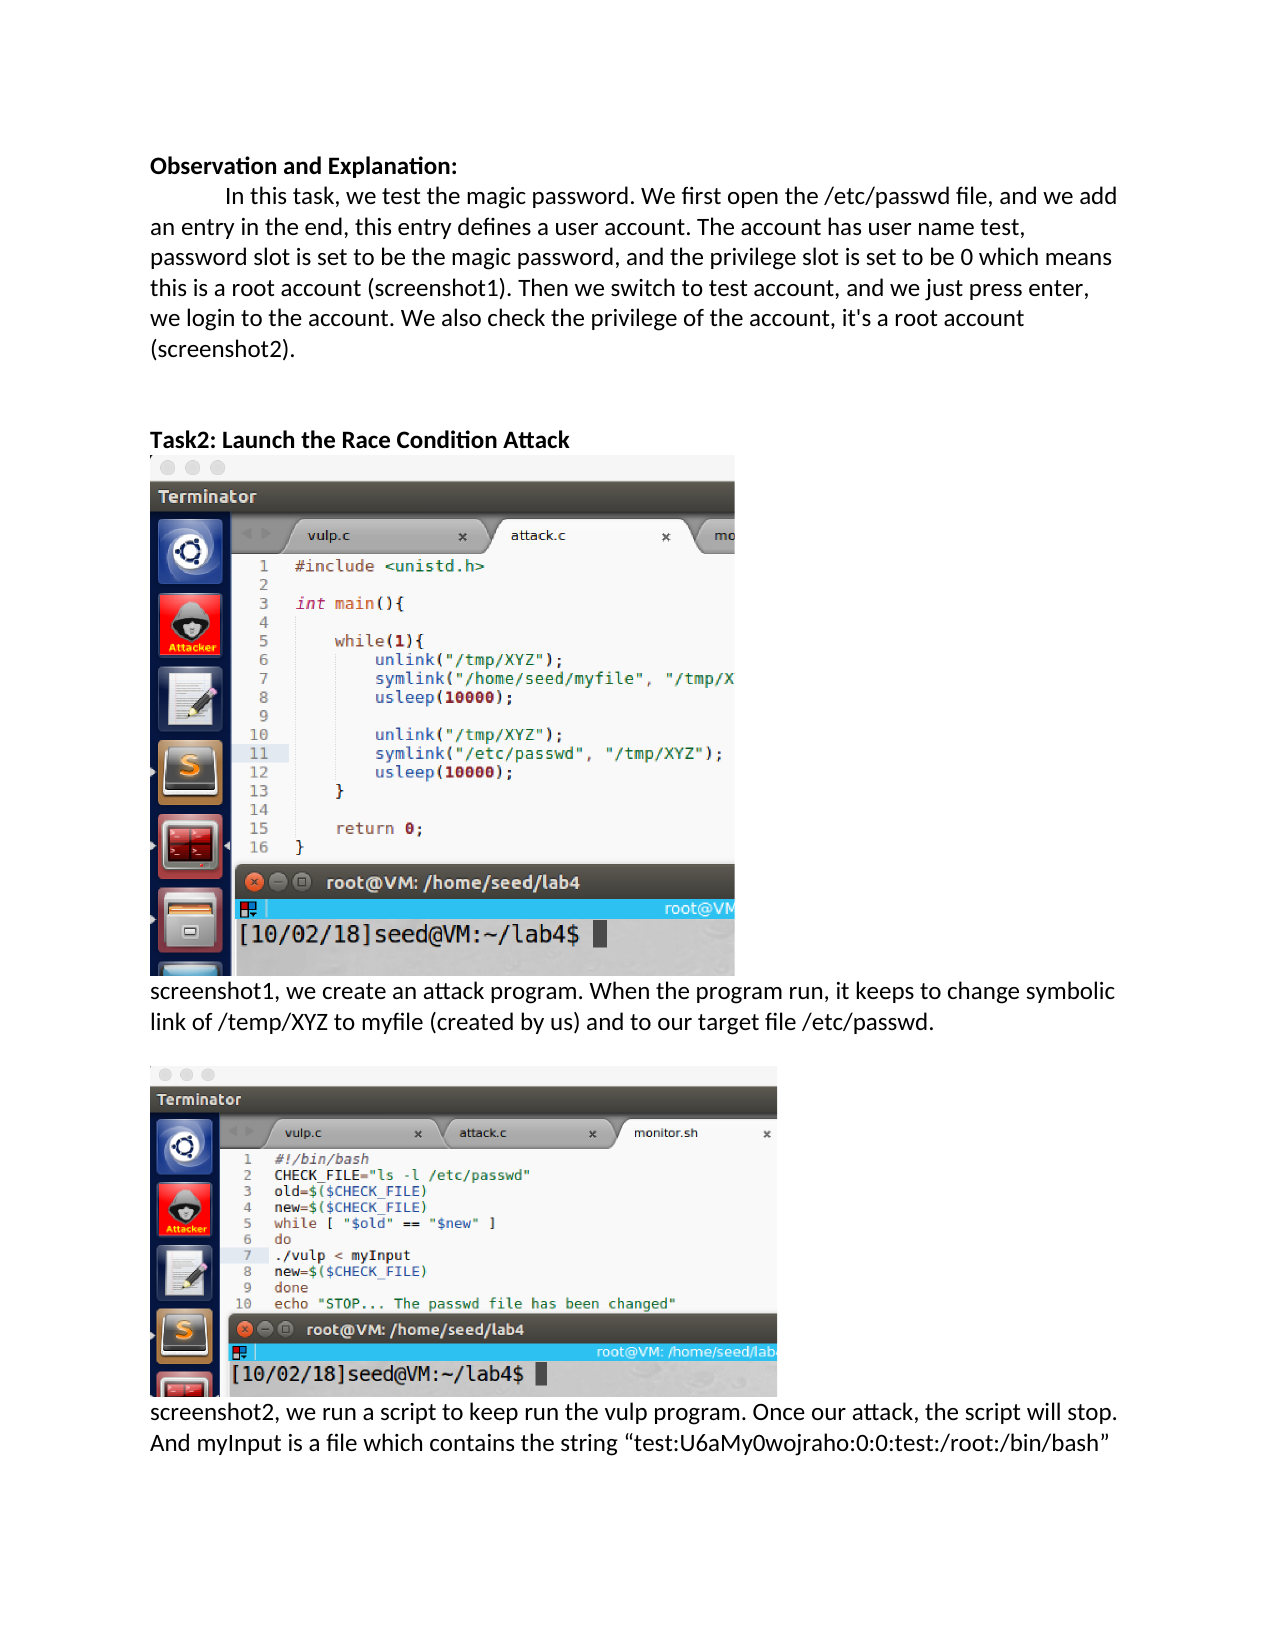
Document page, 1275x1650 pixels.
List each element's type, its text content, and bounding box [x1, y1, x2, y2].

text screenshot1, we create an attack program. When the program run, it keeps to change symbolic link of /temp/XYZ to myfile (created by us) and to our target file /etc/passwd. [150, 975, 1125, 1036]
text screenshot2, we run a script to keep run the vulp program. Once our attack, the script will stop. And myInput is a file which contains the string “test:U6aMy0wojraho:0:0:test:/root:/bin/bash” [150, 1396, 1125, 1457]
picture [150, 1066, 778, 1397]
picture [150, 455, 735, 976]
text In this task, we test the magic password. We first open the /etc/passwd file, and we add an entry in the end, this entry defines a user account. The account has user name test, password slot is set to be the magic password, and the privilege slot is set to be 0 which means this is a root account (screenshot1). Then we switch to test account, and we just press enter, we login to the account. We also check the privilege of the account, it's a root account (screenshot2). [150, 181, 1125, 364]
text Observation and Explanation: [150, 150, 1125, 181]
text Task2: Launch the Race Condition Attack [150, 425, 1125, 455]
